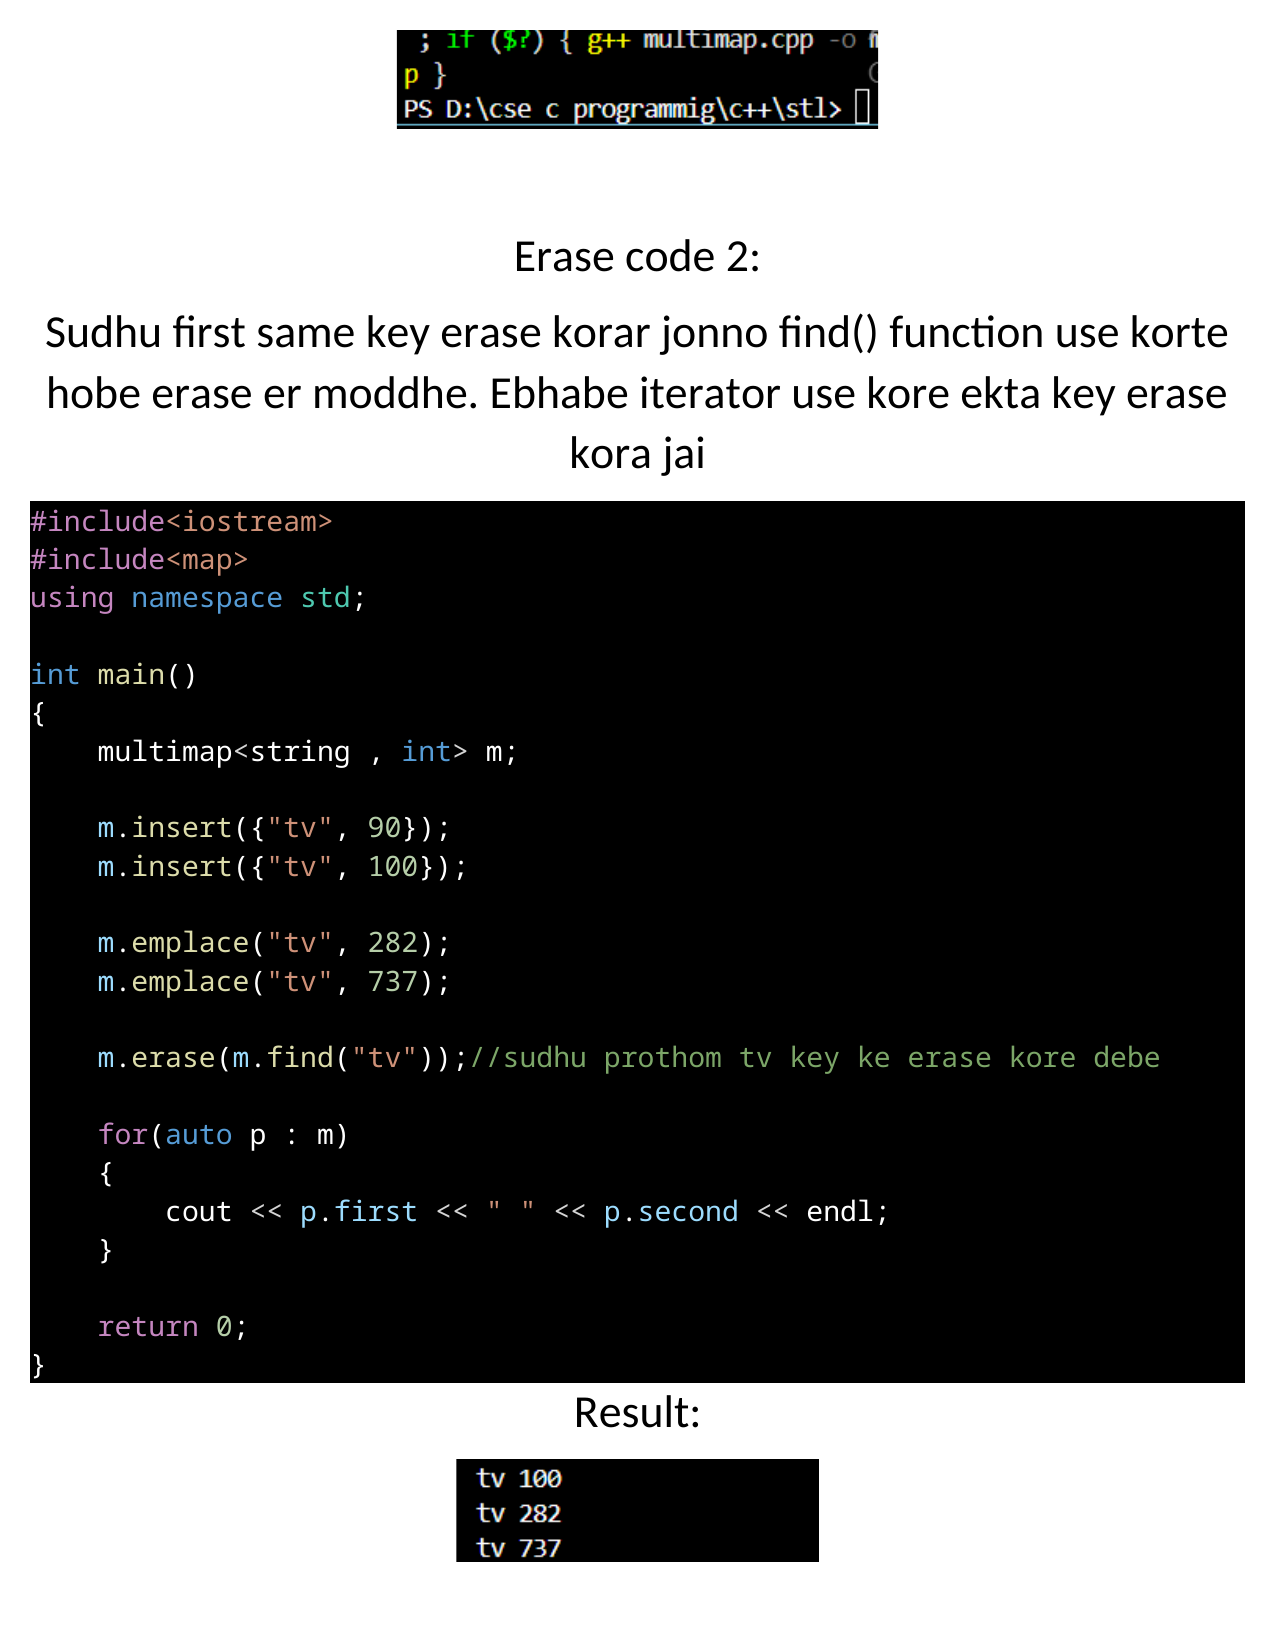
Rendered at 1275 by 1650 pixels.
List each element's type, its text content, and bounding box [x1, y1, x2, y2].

picture [456, 1459, 819, 1562]
text Erase code 2: [30, 226, 1245, 282]
text #include<map> [30, 539, 1245, 578]
text multimap<string , int> m; [30, 731, 1245, 769]
text } [30, 1229, 1245, 1268]
text m.emplace("tv", 737); [30, 961, 1245, 999]
text m.insert({"tv", 90}); [30, 808, 1245, 846]
text return 0; [30, 1306, 1245, 1344]
text } [30, 1344, 1245, 1383]
text for(auto p : m) [30, 1114, 1245, 1153]
text Result: [30, 1383, 1245, 1439]
text m.emplace("tv", 282); [30, 923, 1245, 961]
text int main() [30, 654, 1245, 693]
text Sudhu first same key erase korar jonno find() function use korte hobe erase er moddhe. Ebhabe iterator use kore ekta key erase kora jai [30, 303, 1245, 480]
text cout << p.first << " " << p.second << endl; [30, 1191, 1245, 1229]
text m.erase(m.find("tv"));//sudhu prothom tv key ke erase kore debe [30, 1038, 1245, 1076]
text #include<iostream> [30, 501, 1245, 539]
text { [30, 1153, 1245, 1191]
text m.insert({"tv", 100}); [30, 846, 1245, 884]
text { [30, 693, 1245, 731]
text using namespace std; [30, 578, 1245, 616]
picture [396, 30, 879, 129]
